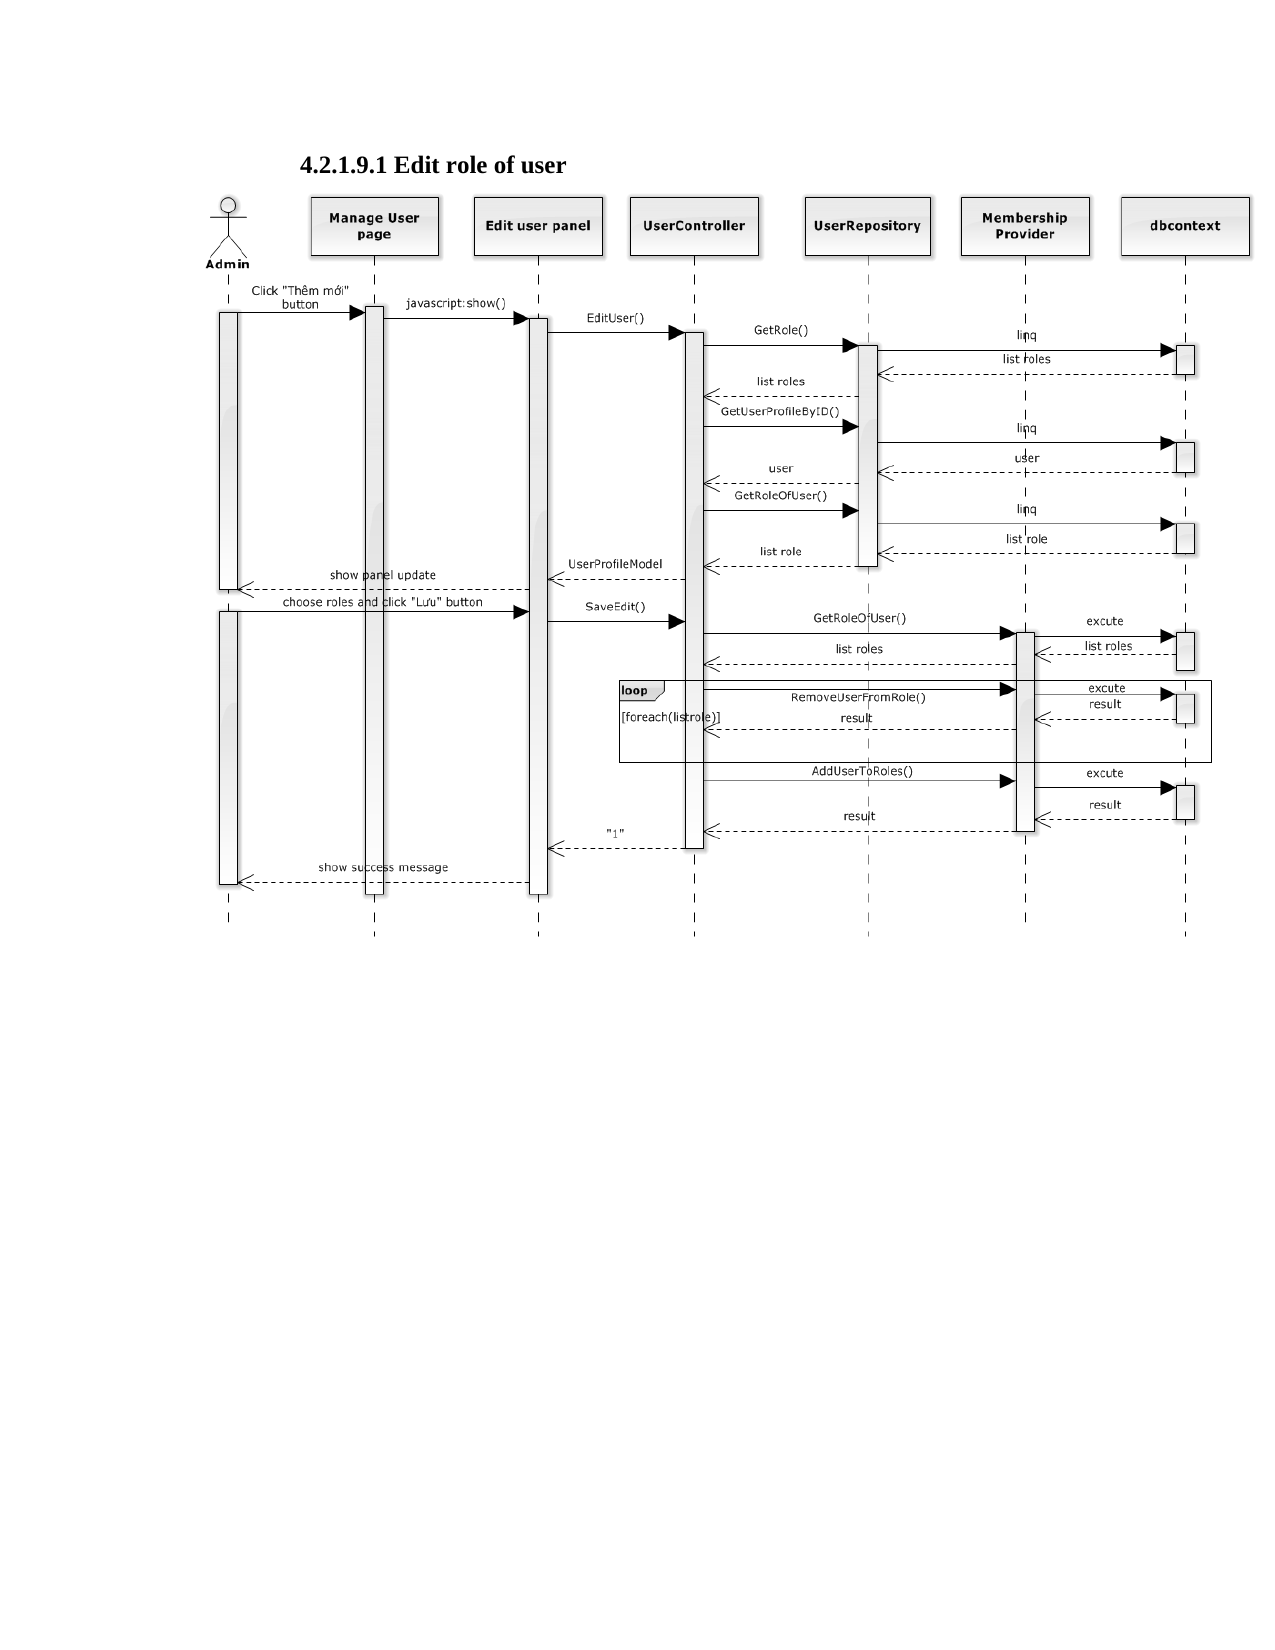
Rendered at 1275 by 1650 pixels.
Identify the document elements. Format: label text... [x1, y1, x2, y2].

subtitle 4.2.1.9.1 Edit role of user [300, 150, 1125, 179]
picture [150, 183, 1263, 951]
